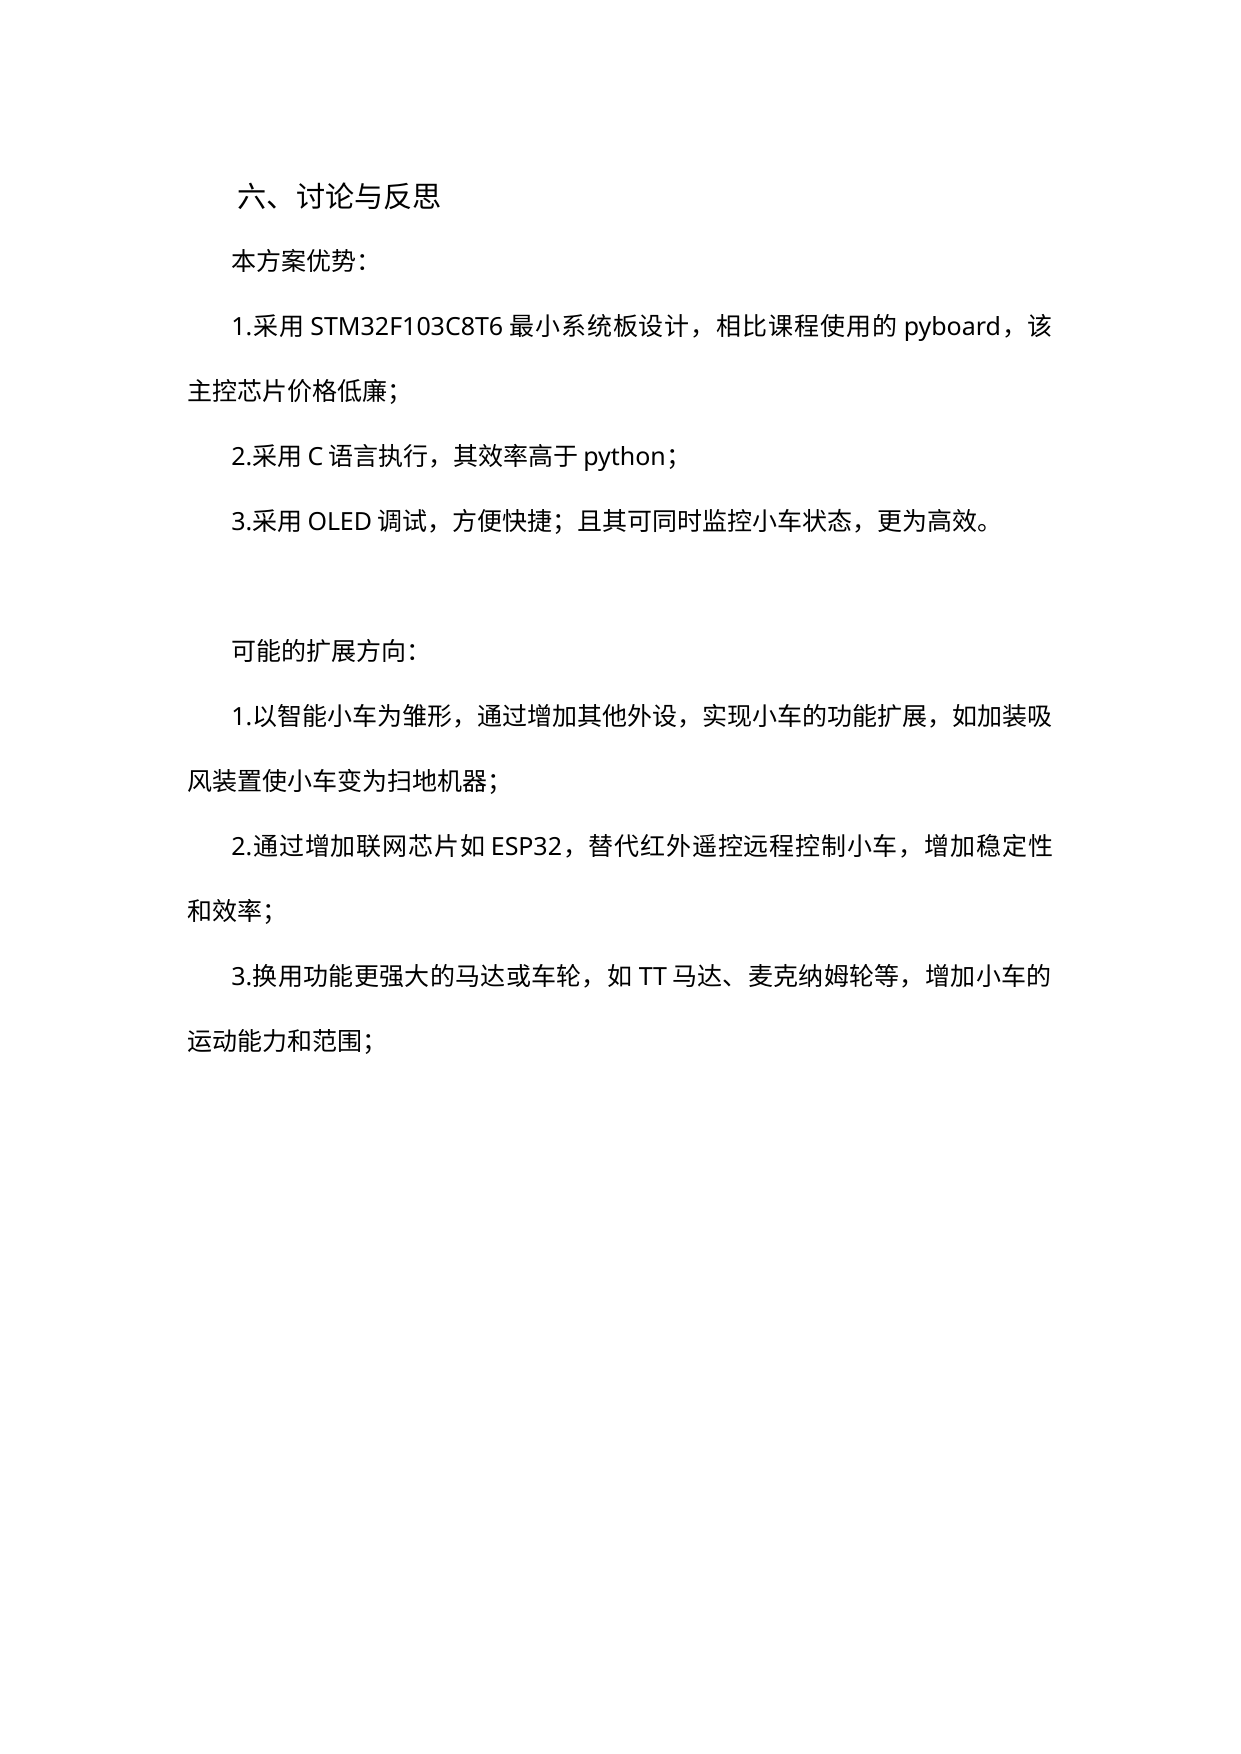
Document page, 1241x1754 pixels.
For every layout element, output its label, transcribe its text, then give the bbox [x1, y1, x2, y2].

text 3.换用功能更强大的马达或车轮，如TT马达、麦克纳姆轮等，增加小车的运动能力和范围； [187, 942, 1053, 1072]
text 1.以智能小车为雏形，通过增加其他外设，实现小车的功能扩展，如加装吸风装置使小车变为扫地机器； [187, 682, 1053, 812]
text 3.采用OLED调试，方便快捷；且其可同时监控小车状态，更为高效。 [187, 487, 1053, 552]
text 1.采用STM32F103C8T6最小系统板设计，相比课程使用的pyboard，该主控芯片价格低廉； [187, 292, 1053, 422]
text 2.采用C语言执行，其效率高于python； [187, 422, 1053, 487]
text 本方案优势： [187, 227, 1053, 292]
text 六、讨论与反思 [187, 162, 1053, 227]
text 可能的扩展方向： [187, 617, 1053, 682]
text 2.通过增加联网芯片如ESP32，替代红外遥控远程控制小车，增加稳定性和效率； [187, 812, 1053, 942]
